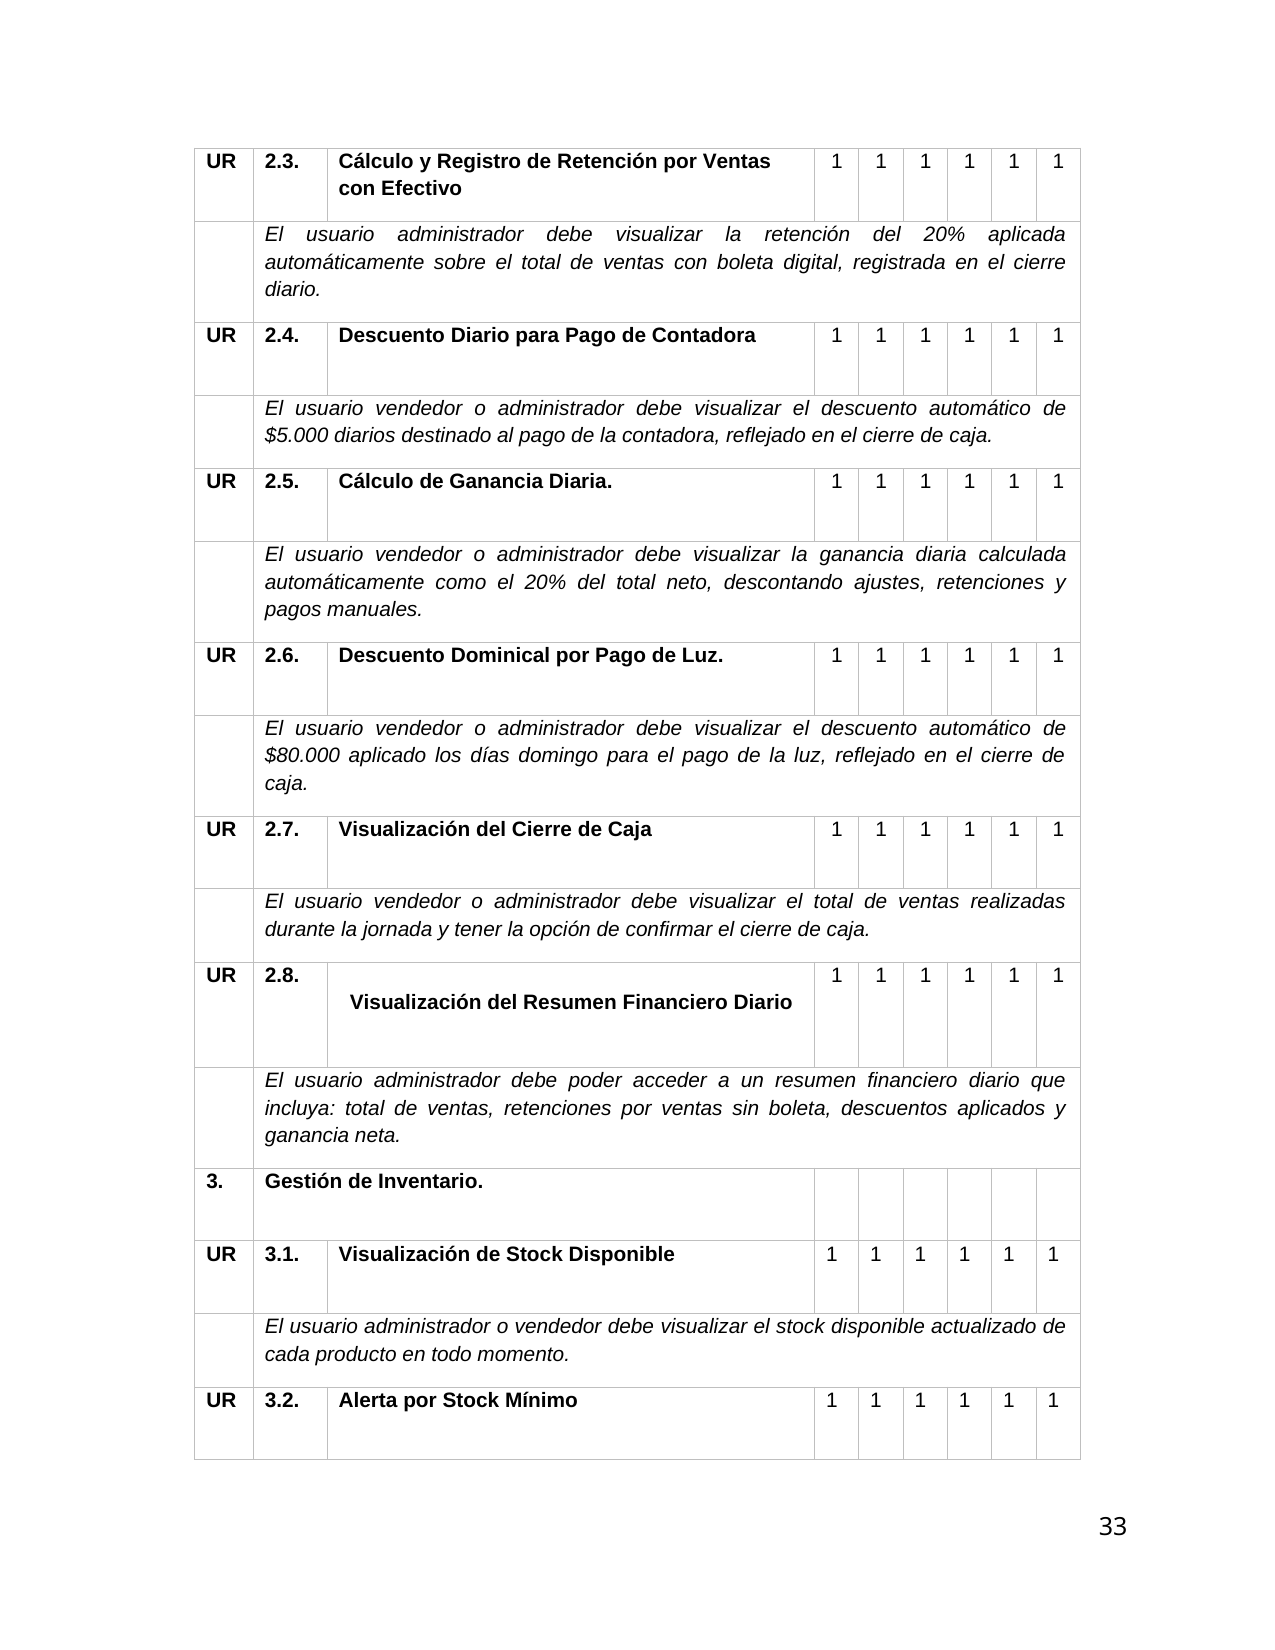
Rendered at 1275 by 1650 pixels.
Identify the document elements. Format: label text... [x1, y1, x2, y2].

table_cell 1 [992, 1241, 1036, 1313]
table_cell 1 [948, 1388, 991, 1459]
table_cell 1 [904, 149, 947, 221]
table_cell Cálculo y Registro de Retención por Ventas con Efectivo [328, 149, 814, 221]
table_cell 1 [815, 149, 858, 221]
table_cell 1 [904, 323, 947, 395]
table_cell 1 [904, 1388, 947, 1459]
table_cell [195, 1314, 253, 1387]
table_cell [195, 716, 253, 816]
table_cell [195, 222, 253, 322]
table_cell Cálculo de Ganancia Diaria. [328, 469, 814, 541]
table_cell 1 [992, 963, 1036, 1067]
table_cell 1 [859, 817, 903, 888]
table_cell [254, 643, 327, 714]
table_cell 1 [948, 817, 991, 888]
table_cell [254, 817, 327, 888]
table_cell [254, 149, 327, 221]
table_cell 1 [992, 469, 1036, 541]
table_cell [254, 1241, 327, 1313]
table_cell [815, 1169, 858, 1240]
table_cell 1 [815, 1241, 858, 1313]
table_cell 1 [992, 323, 1036, 395]
table_cell El usuario administrador o vendedor debe visualizar el stock disponible actualizado de cada producto en todo momento. [254, 1314, 1080, 1387]
table_cell 1 [1037, 469, 1080, 541]
table_cell 1 [948, 1241, 991, 1313]
table_cell UR [195, 817, 253, 888]
table_cell 1 [948, 643, 991, 714]
table_cell 1 [904, 963, 947, 1067]
table_cell El usuario administrador debe visualizar la retención del 20% aplicada automáticamente sobre el total de ventas con boleta digital, registrada en el cierre diario. [254, 222, 1080, 322]
table_cell 1 [948, 149, 991, 221]
table_cell 1 [859, 643, 903, 714]
table_cell El usuario vendedor o administrador debe visualizar la ganancia diaria calculada automáticamente como el 20% del total neto, descontando ajustes, retenciones y pagos manuales. [254, 542, 1080, 642]
table_cell [328, 963, 814, 1067]
table_cell [195, 1068, 253, 1168]
table_cell [1037, 1169, 1080, 1240]
table_cell UR [195, 1388, 253, 1459]
table_cell 1 [859, 1388, 903, 1459]
table_cell Gestión de Inventario. [254, 1169, 814, 1240]
table_cell 1 [815, 963, 858, 1067]
table_cell 1 [859, 323, 903, 395]
table_cell El usuario vendedor o administrador debe visualizar el descuento automático de $5.000 diarios destinado al pago de la contadora, reflejado en el cierre de caja. [254, 396, 1080, 468]
table_cell Descuento Dominical por Pago de Luz. [328, 643, 814, 714]
table_cell [992, 1169, 1036, 1240]
table_cell 1 [948, 323, 991, 395]
table_cell 1 [1037, 817, 1080, 888]
table_cell 1 [815, 817, 858, 888]
table_cell UR [195, 963, 253, 1067]
table_cell Descuento Diario para Pago de Contadora [328, 323, 814, 395]
table_cell 1 [859, 149, 903, 221]
table_cell 1 [1037, 963, 1080, 1067]
table_cell Visualización de Stock Disponible [328, 1241, 814, 1313]
table_cell 1 [815, 1388, 858, 1459]
table_cell 1 [992, 149, 1036, 221]
table_cell 1 [1037, 1388, 1080, 1459]
table_cell [254, 963, 327, 1067]
table_cell 1 [859, 963, 903, 1067]
table_cell 1 [1037, 1241, 1080, 1313]
table_cell [195, 1169, 253, 1240]
table_cell Visualización del Cierre de Caja [328, 817, 814, 888]
table_cell 1 [904, 469, 947, 541]
table_cell UR [195, 643, 253, 714]
table_cell 1 [904, 643, 947, 714]
table_cell 1 [815, 643, 858, 714]
table_cell 1 [992, 817, 1036, 888]
table_cell [904, 1169, 947, 1240]
table_cell 1 [859, 469, 903, 541]
table_cell 1 [1037, 323, 1080, 395]
table_cell [948, 1169, 991, 1240]
table_cell El usuario vendedor o administrador debe visualizar el descuento automático de $80.000 aplicado los días domingo para el pago de la luz, reflejado en el cierre de caja. [254, 716, 1080, 816]
table_cell 1 [815, 323, 858, 395]
table_cell [859, 1169, 903, 1240]
table_cell 1 [904, 817, 947, 888]
table_cell UR [195, 323, 253, 395]
table_cell El usuario vendedor o administrador debe visualizar el total de ventas realizadas durante la jornada y tener la opción de confirmar el cierre de caja. [254, 889, 1080, 962]
table_cell [254, 323, 327, 395]
table_cell [195, 889, 253, 962]
table_cell UR [195, 1241, 253, 1313]
table_cell 1 [1037, 643, 1080, 714]
table_cell 1 [992, 643, 1036, 714]
table_cell [195, 542, 253, 642]
table_cell UR [195, 149, 253, 221]
table_cell 1 [948, 469, 991, 541]
table_cell 1 [815, 469, 858, 541]
table_cell 1 [992, 1388, 1036, 1459]
table_cell [195, 396, 253, 468]
table_cell 1 [904, 1241, 947, 1313]
table_cell El usuario administrador debe poder acceder a un resumen financiero diario que incluya: total de ventas, retenciones por ventas sin boleta, descuentos aplicados y ganancia neta. [254, 1068, 1080, 1168]
table_cell 1 [1037, 149, 1080, 221]
table_cell 1 [859, 1241, 903, 1313]
table_cell 1 [948, 963, 991, 1067]
table_cell Alerta por Stock Mínimo [328, 1388, 814, 1459]
table_cell [254, 1388, 327, 1459]
table_cell [254, 469, 327, 541]
table_cell UR [195, 469, 253, 541]
